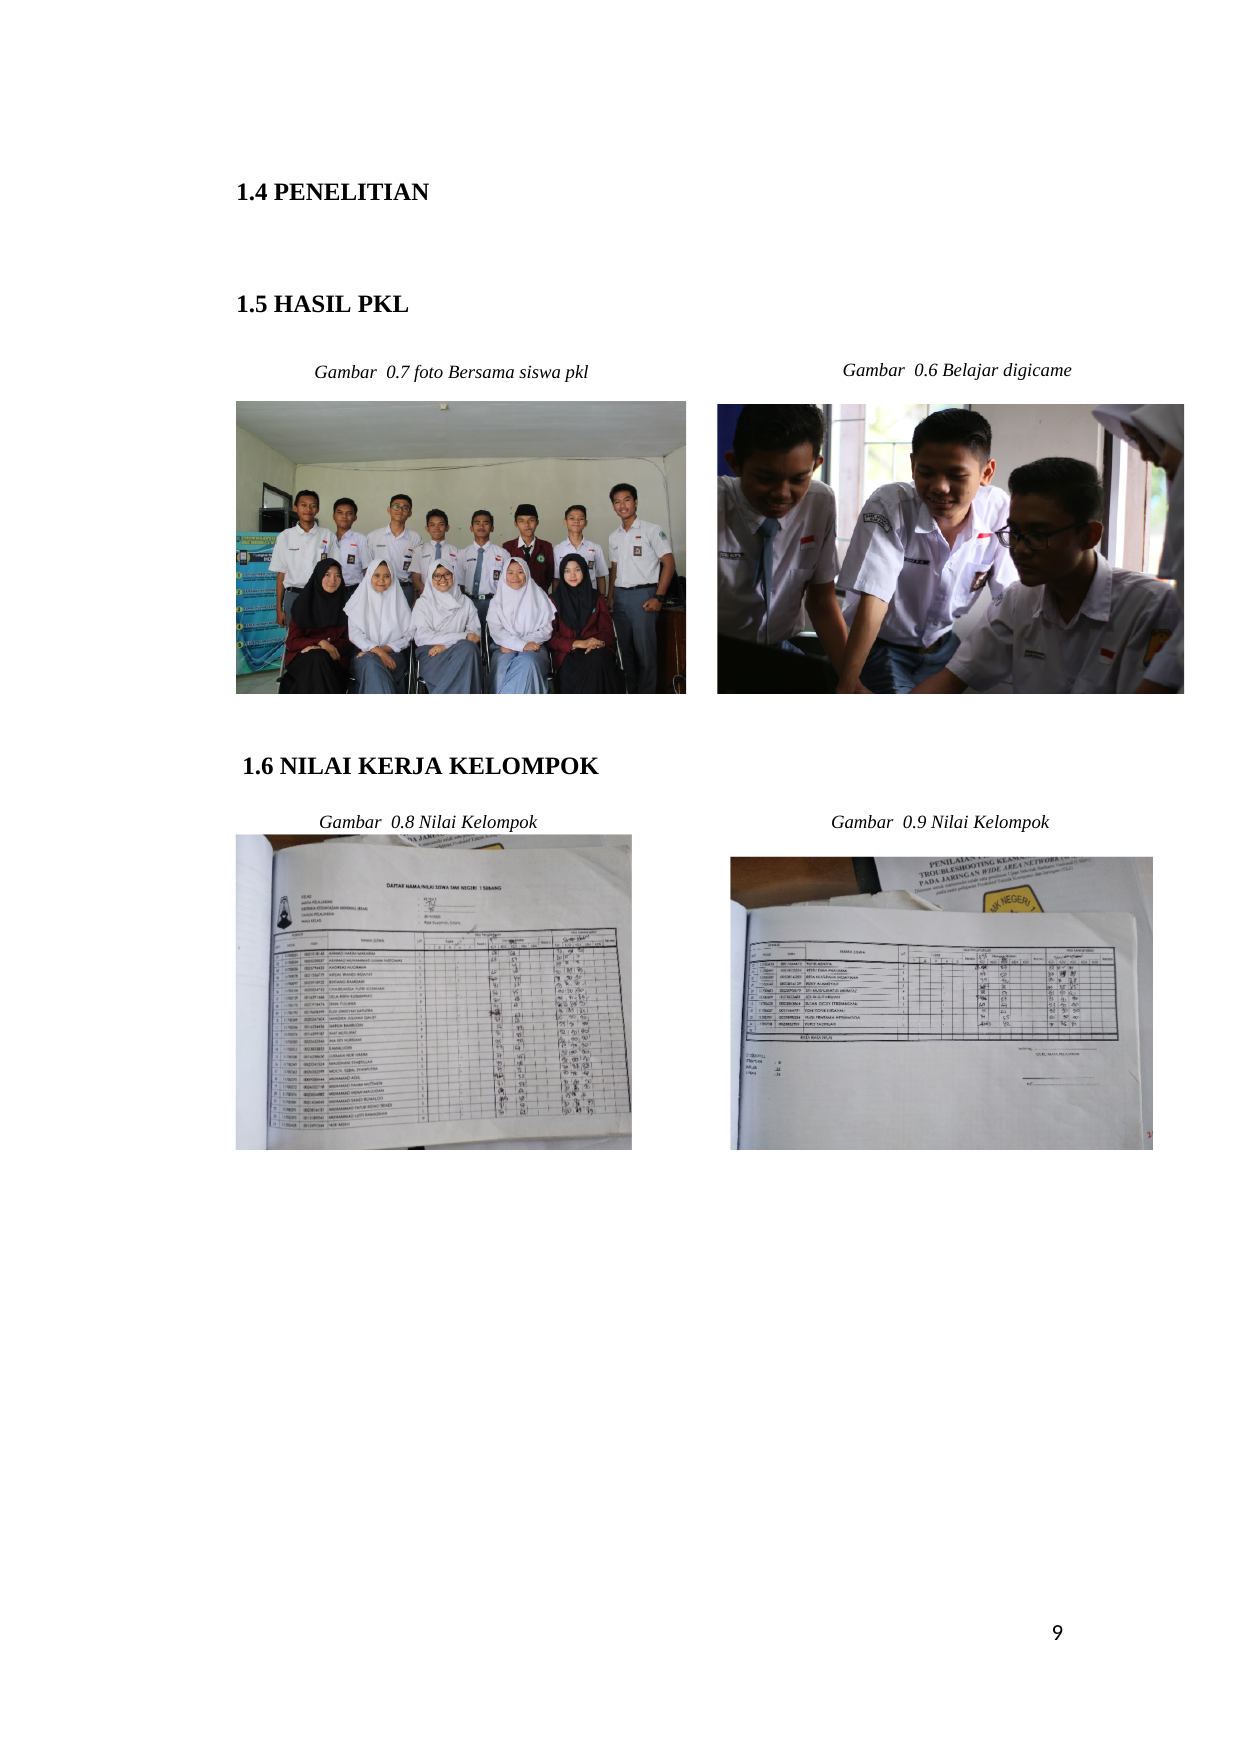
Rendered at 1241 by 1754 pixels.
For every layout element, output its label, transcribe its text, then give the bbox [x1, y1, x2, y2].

picture [717, 404, 1185, 694]
picture [236, 835, 631, 1150]
subtitle 1.6 NILAI KERJA KELOMPOK [236, 751, 1063, 779]
picture [236, 401, 687, 694]
picture [731, 857, 1153, 1150]
subtitle 1.5 HASIL PKL [236, 289, 1063, 318]
subtitle 1.4 PENELITIAN [236, 177, 1063, 206]
